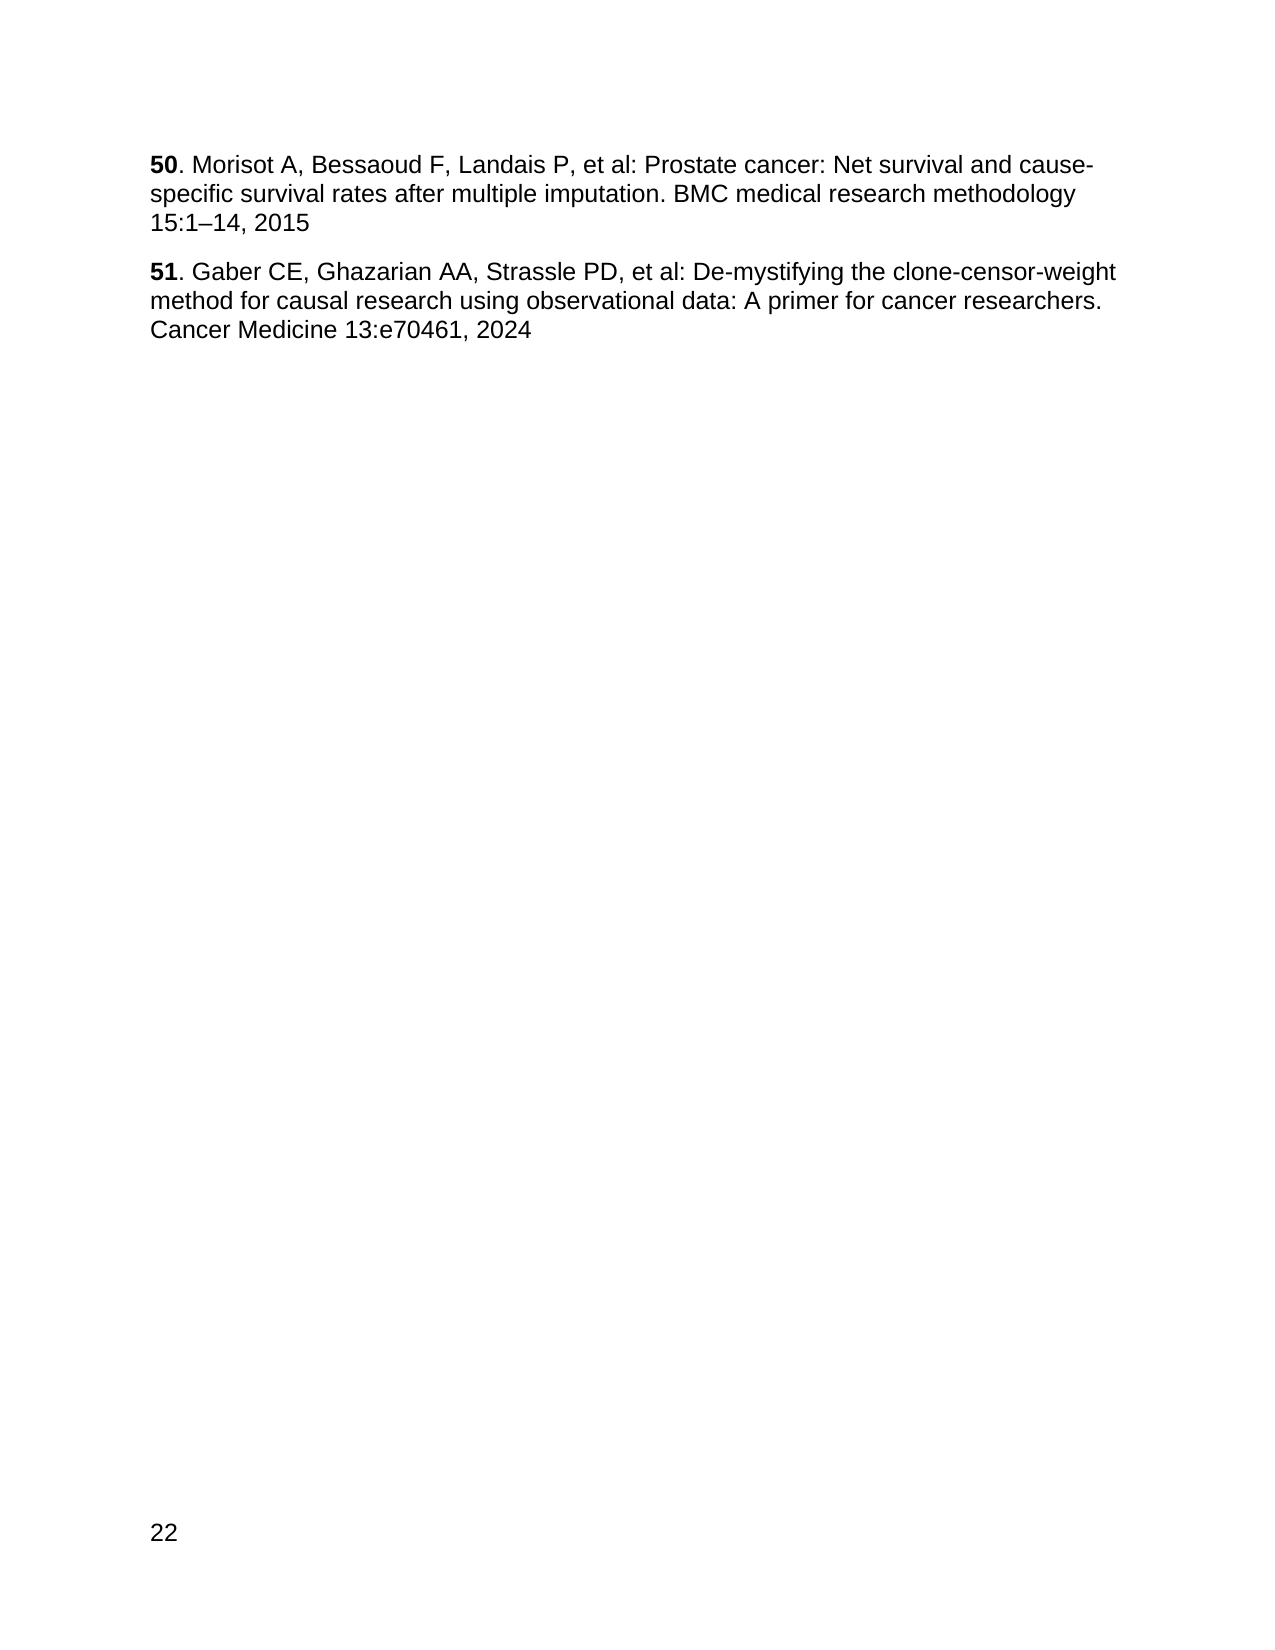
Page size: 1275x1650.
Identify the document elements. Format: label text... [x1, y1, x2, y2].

text 50. Morisot A, Bessaoud F, Landais P, et al: Prostate cancer: Net survival and cause-specific survival rates after multiple imputation. BMC medical research methodology 15:1–14, 2015 [150, 150, 1125, 236]
text 51. Gaber CE, Ghazarian AA, Strassle PD, et al: De-mystifying the clone-censor-weight method for causal research using observational data: A primer for cancer researchers. Cancer Medicine 13:e70461, 2024 [150, 257, 1125, 343]
